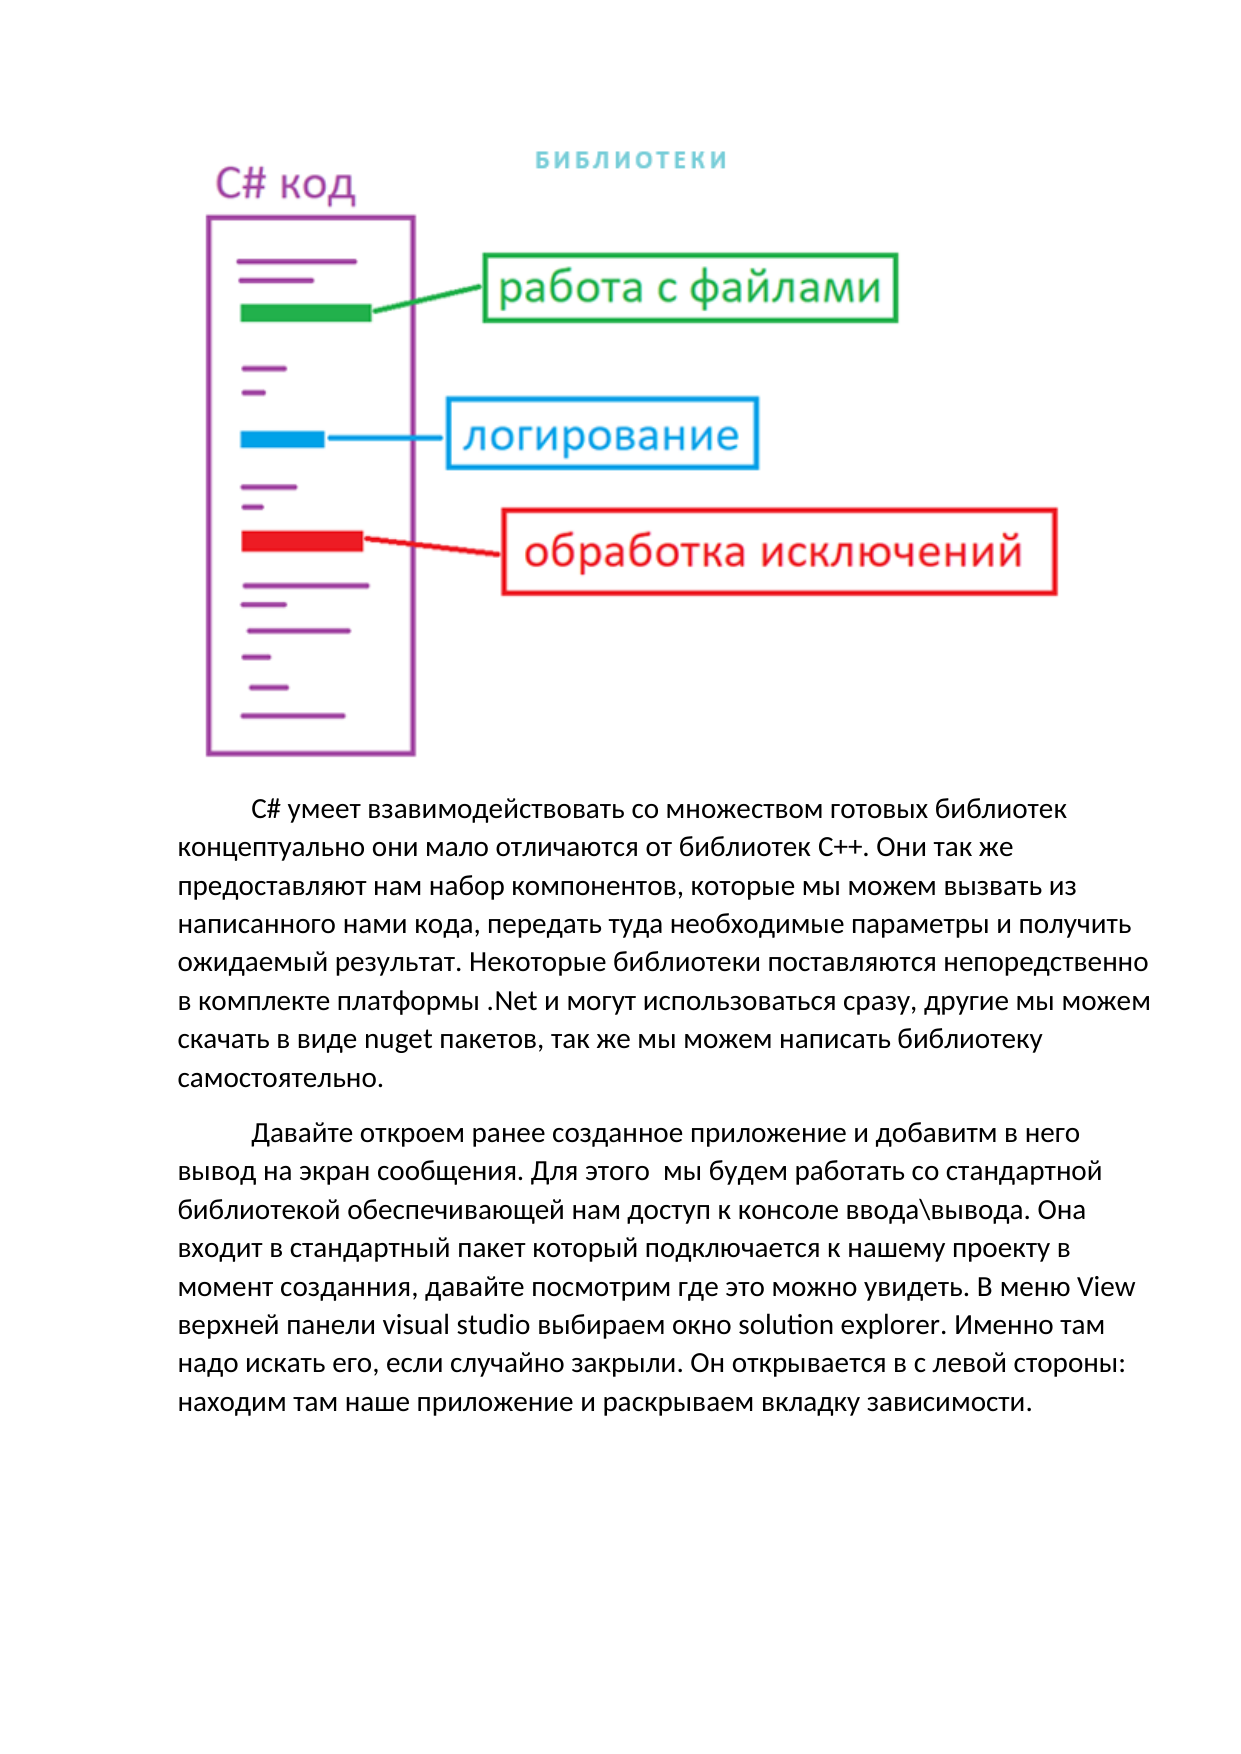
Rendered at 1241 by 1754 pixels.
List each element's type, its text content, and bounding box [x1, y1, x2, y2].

picture [177, 118, 1152, 771]
text Давайте откроем ранее созданное приложение и добавитм в него вывод на экран сообщения. Для этого мы будем работать со стандартной библиотекой обеспечивающей нам доступ к консоле ввода\вывода. Она входит в стандартный пакет который подключается к нашему проекту в момент созданния, давайте посмотрим где это можно увидеть. В меню View верхней панели visual studio выбираем окно solution explorer. Именно там надо искать его, если случайно закрыли. Он открывается в с левой стороны: находим там наше приложение и раскрываем вкладку зависимости. [177, 1114, 1152, 1419]
text C# умеет взавимодействовать со множеством готовых библиотек концептуально они мало отличаются от библиотек C++. Они так же предоставляют нам набор компонентов, которые мы можем вызвать из написанного нами кода, передать туда необходимые параметры и получить ожидаемый результат. Некоторые библиотеки поставляются непоредственно в комплекте платформы .Net и могут использоваться сразу, другие мы можем скачать в виде nuget пакетов, так же мы можем написать библиотеку самостоятельно. [177, 790, 1152, 1094]
